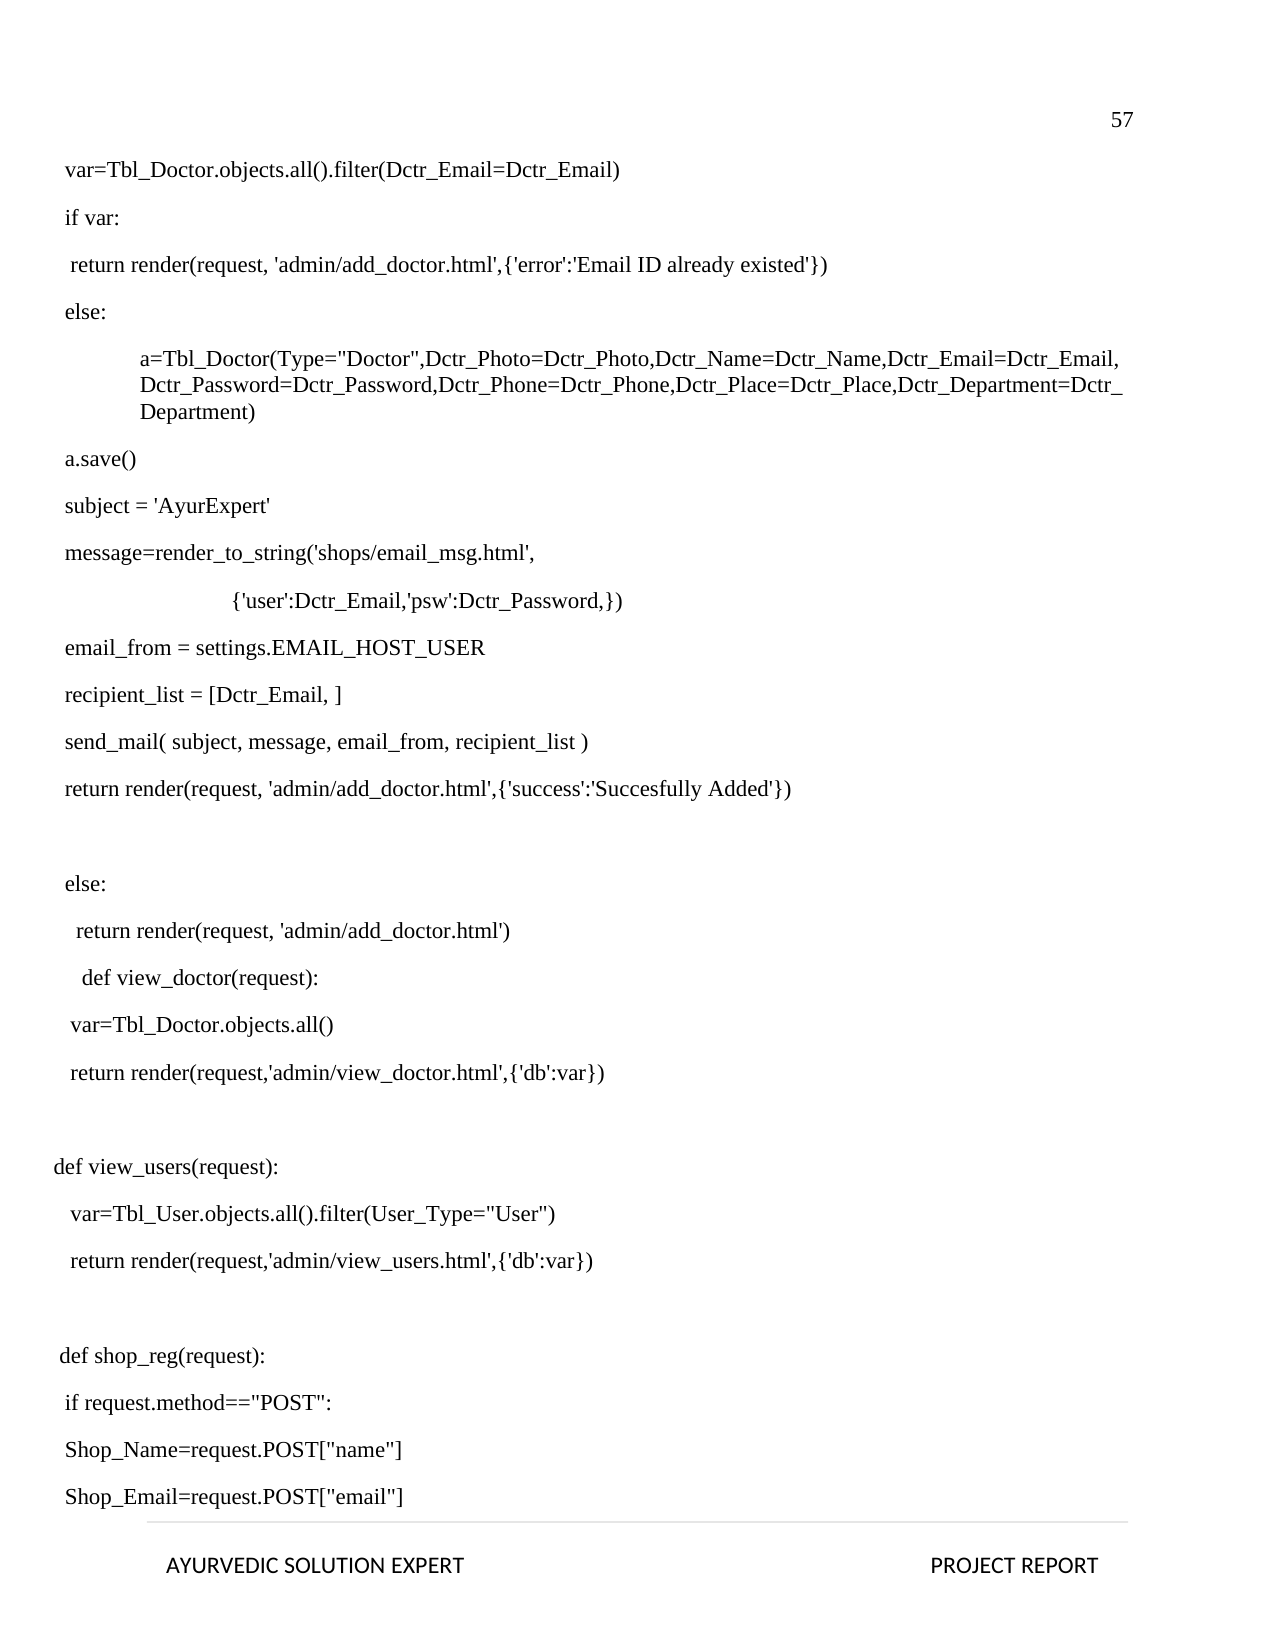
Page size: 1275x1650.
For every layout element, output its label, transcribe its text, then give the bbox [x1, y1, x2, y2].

text if request.method=="POST": [36, 1389, 1133, 1415]
text subject = 'AyurExpert' [36, 492, 1133, 519]
text else: [36, 298, 1133, 324]
text return render(request,'admin/view_doctor.html',{'db':var}) [36, 1058, 1133, 1085]
text {'user':Dctr_Email,'psw':Dctr_Password,}) [36, 587, 1133, 613]
text send_mail( subject, message, email_from, recipient_list ) [36, 728, 1133, 754]
text if var: [36, 204, 1133, 230]
text Shop_Email=request.POST["email"] [36, 1483, 1133, 1509]
text recipient_list = [Dctr_Email, ] [36, 681, 1133, 707]
text return render(request, 'admin/add_doctor.html',{'success':'Succesfully Added'}) [36, 775, 1133, 802]
text return render(request, 'admin/add_doctor.html') [36, 917, 1133, 943]
text message=render_to_string('shops/email_msg.html', [36, 539, 1133, 566]
text return render(request,'admin/view_users.html',{'db':var}) [36, 1247, 1133, 1274]
text def view_users(request): [36, 1153, 1133, 1179]
text Shop_Name=request.POST["name"] [36, 1436, 1133, 1462]
text var=Tbl_Doctor.objects.all().filter(Dctr_Email=Dctr_Email) [36, 156, 1133, 183]
text a=Tbl_Doctor(Type="Doctor",Dctr_Photo=Dctr_Photo,Dctr_Name=Dctr_Name,Dctr_Email=Dctr_Email,Dctr_Password=Dctr_Password,Dctr_Phone=Dctr_Phone,Dctr_Place=Dctr_Place,Dctr_Department=Dctr_Department) [139, 345, 1133, 424]
text def view_doctor(request): [36, 964, 1133, 991]
text def shop_reg(request): [36, 1342, 1133, 1368]
text return render(request, 'admin/add_doctor.html',{'error':'Email ID already existed'}) [36, 251, 1133, 277]
text var=Tbl_User.objects.all().filter(User_Type="User") [36, 1200, 1133, 1226]
text else: [36, 870, 1133, 896]
text var=Tbl_Doctor.objects.all() [36, 1011, 1133, 1038]
text a.save() [36, 445, 1133, 471]
text email_from = settings.EMAIL_HOST_USER [36, 634, 1133, 660]
